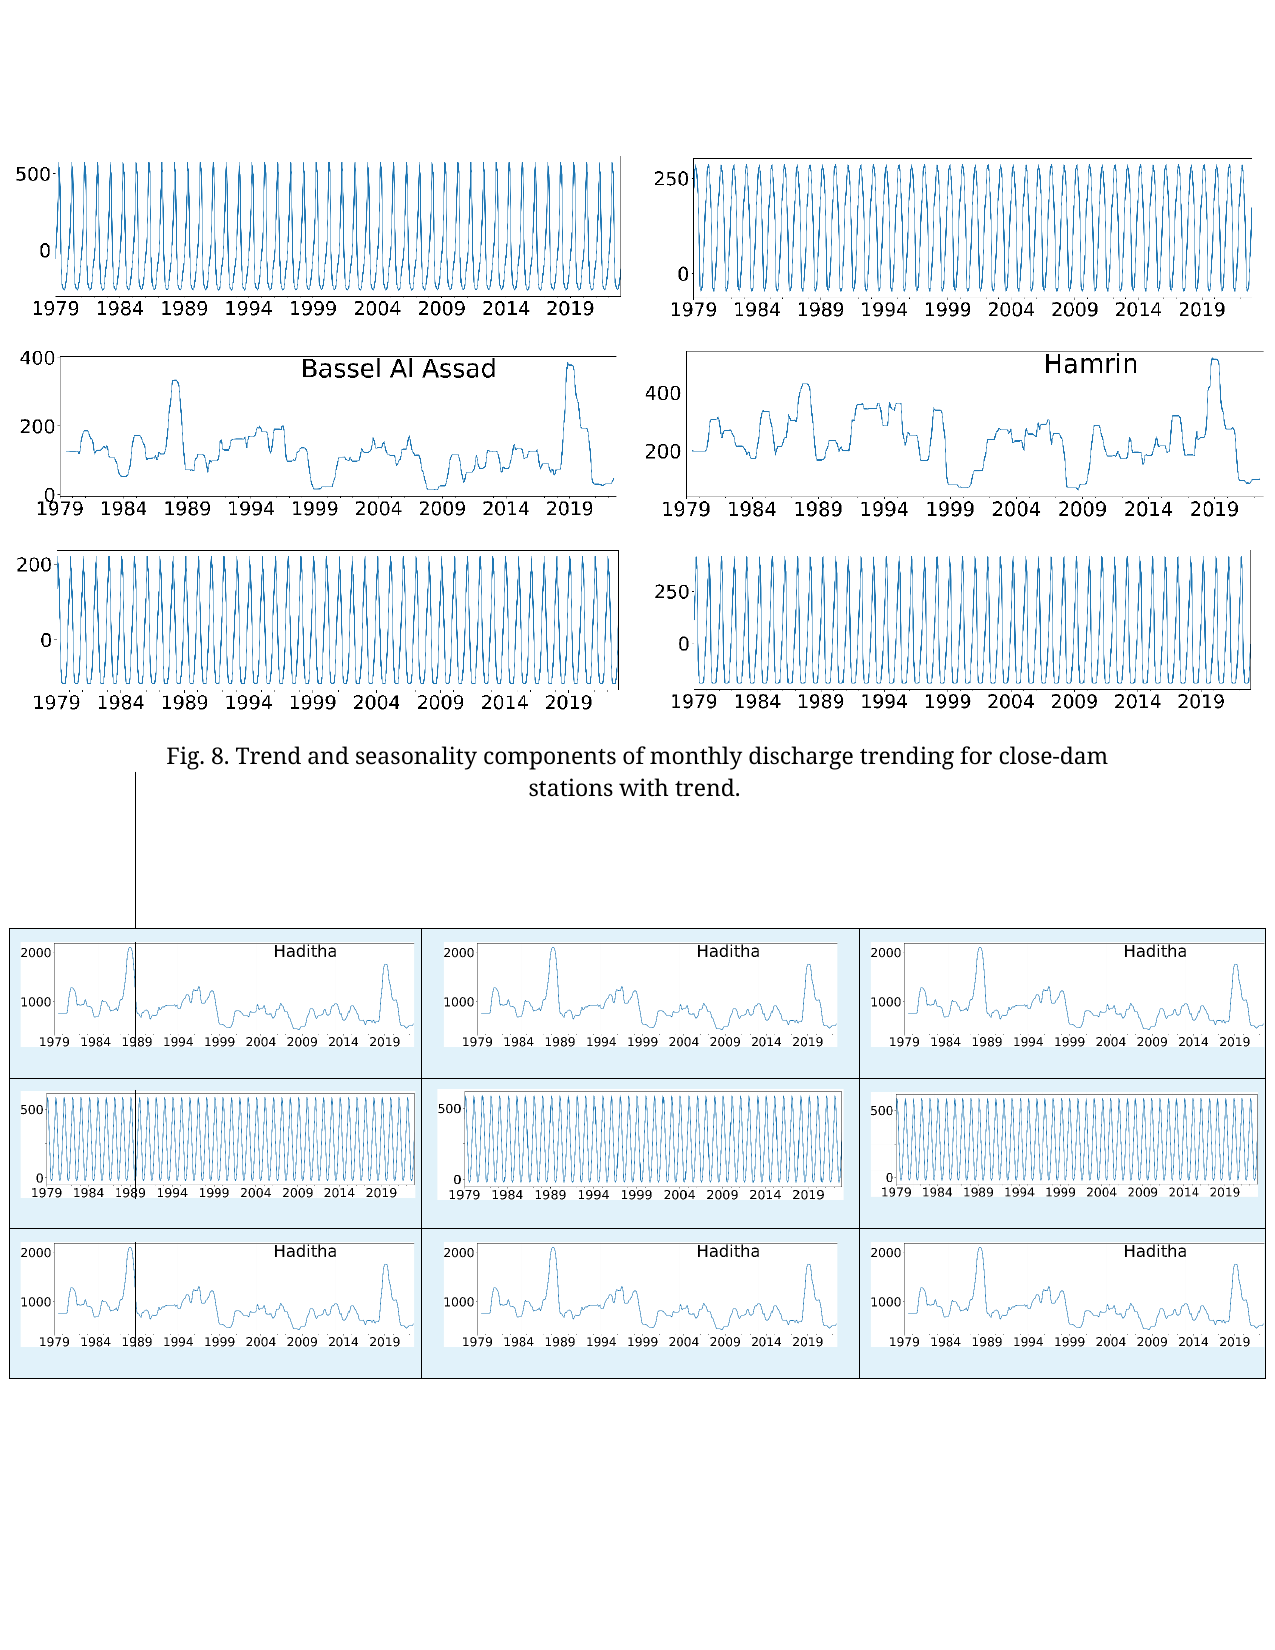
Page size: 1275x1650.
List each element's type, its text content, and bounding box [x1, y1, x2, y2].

table_cell [633, 150, 1273, 347]
picture [870, 942, 1265, 1047]
picture [654, 550, 1252, 709]
picture [870, 1242, 1265, 1347]
table_cell [2, 347, 633, 543]
table_cell [2, 544, 633, 740]
picture [643, 349, 1264, 517]
table_cell [633, 347, 1273, 543]
picture [136, 942, 415, 1047]
picture [20, 1242, 135, 1347]
table_cell [633, 544, 1273, 740]
picture [443, 1242, 838, 1347]
picture [20, 1091, 135, 1198]
picture [437, 1089, 844, 1200]
picture [18, 349, 617, 516]
text Fig. 8. Trend and seasonality components of monthly discharge trending for close-dam stations with trend. [150, 740, 1125, 803]
picture [651, 154, 1255, 317]
picture [14, 548, 621, 710]
picture [136, 1242, 415, 1347]
picture [13, 156, 624, 316]
picture [870, 1092, 1258, 1197]
picture [443, 942, 838, 1047]
picture [136, 1091, 416, 1198]
table_cell [2, 150, 633, 347]
picture [20, 942, 135, 1047]
